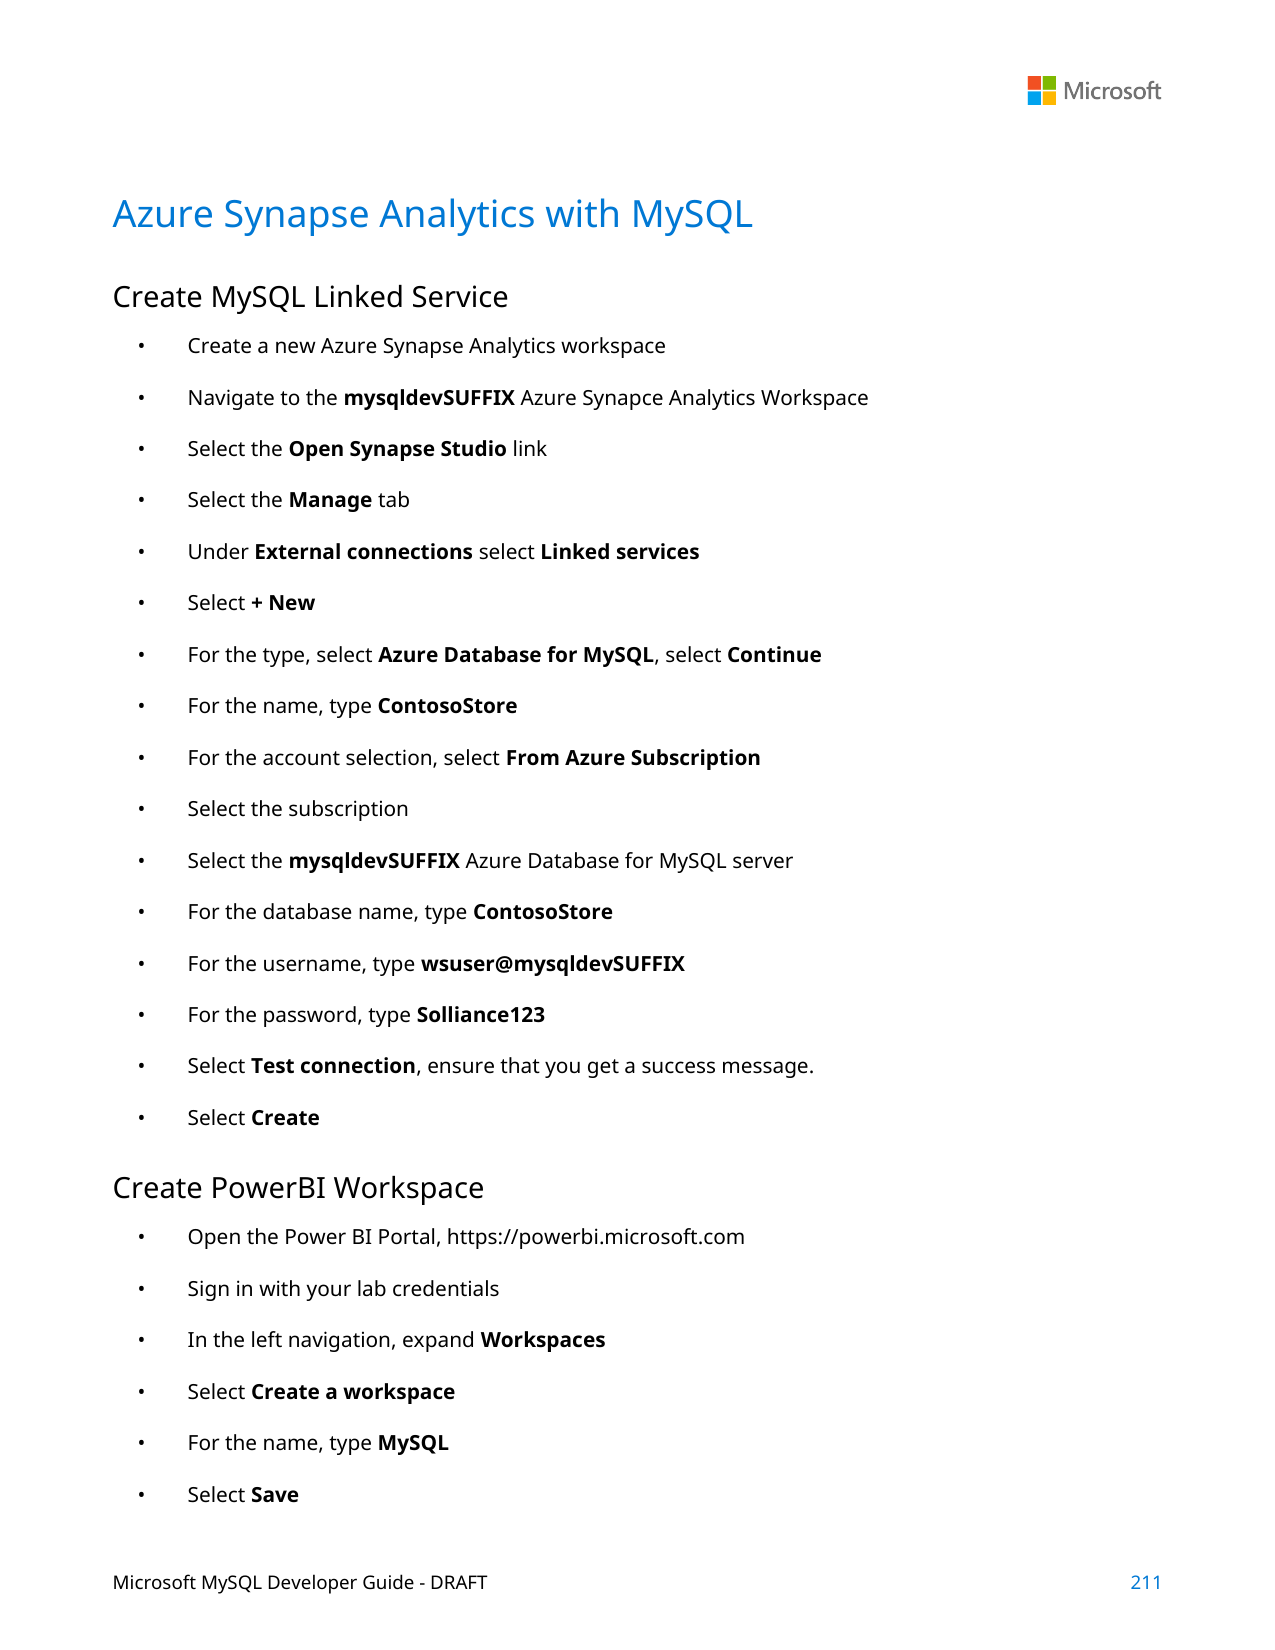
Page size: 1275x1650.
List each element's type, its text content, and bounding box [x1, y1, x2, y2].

list For the username, type wsuser@mysqldevSUFFIX [137, 949, 1162, 977]
list In the left navigation, expand Workspaces [137, 1325, 1162, 1354]
list Select Save [137, 1480, 1162, 1508]
list Sign in with your lab credentials [137, 1274, 1162, 1302]
list Select Create a workspace [137, 1377, 1162, 1405]
list Select Create [137, 1103, 1162, 1132]
list Open the Power BI Portal, https://powerbi.microsoft.com [137, 1222, 1162, 1251]
list For the account selection, select From Azure Subscription [137, 743, 1162, 771]
list Select the mysqldevSUFFIX Azure Database for MySQL server [137, 846, 1162, 874]
subtitle Azure Synapse Analytics with MySQL [112, 187, 1162, 238]
subtitle Create PowerBI Workspace [112, 1167, 1162, 1207]
list For the database name, type ContosoStore [137, 897, 1162, 926]
list Select Test connection, ensure that you get a success message. [137, 1052, 1162, 1080]
list Select the Open Synapse Studio link [137, 434, 1162, 463]
list For the name, type ContosoStore [137, 691, 1162, 720]
list Under External connections select Linked services [137, 537, 1162, 566]
picture [1026, 75, 1163, 107]
subtitle Create MySQL Linked Service [112, 276, 1162, 316]
list Select the Manage tab [137, 486, 1162, 514]
list Select the subscription [137, 794, 1162, 823]
list Select + New [137, 588, 1162, 617]
list For the type, select Azure Database for MySQL, select Continue [137, 640, 1162, 668]
list For the password, type Solliance123 [137, 1000, 1162, 1029]
list For the name, type MySQL [137, 1428, 1162, 1457]
list Navigate to the mysqldevSUFFIX Azure Synapce Analytics Workspace [137, 383, 1162, 411]
list Create a new Azure Synapse Analytics workspace [137, 331, 1162, 360]
